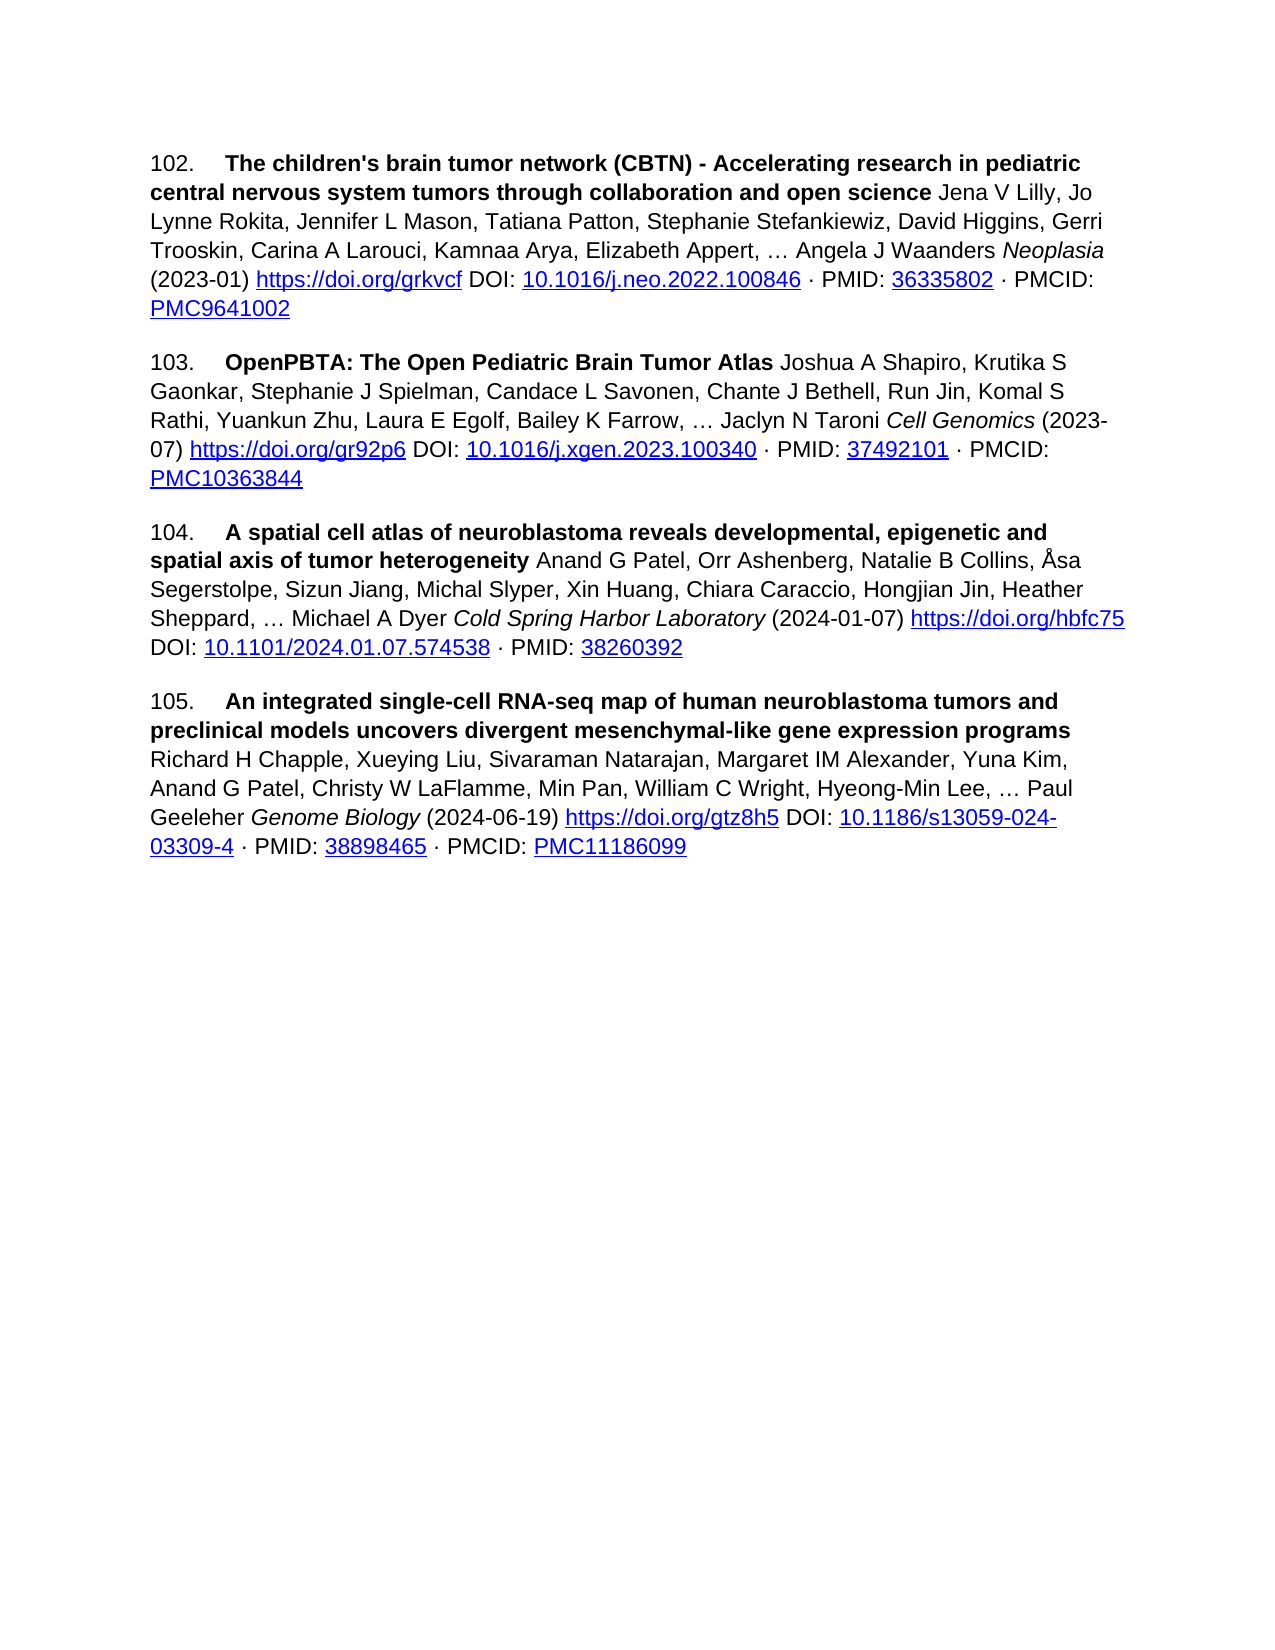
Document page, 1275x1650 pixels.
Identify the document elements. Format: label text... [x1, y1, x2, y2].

text 104. A spatial cell atlas of neuroblastoma reveals developmental, epigenetic and spatial axis of tumor heterogeneity Anand G Patel, Orr Ashenberg, Natalie B Collins, Åsa Segerstolpe, Sizun Jiang, Michal Slyper, Xin Huang, Chiara Caraccio, Hongjian Jin, Heather Sheppard, … Michael A Dyer Cold Spring Harbor Laboratory (2024-01-07) https://doi.org/hbfc75 DOI: 10.1101/2024.01.07.574538 · PMID: 38260392 [150, 518, 1125, 661]
text 102. The children's brain tumor network (CBTN) - Accelerating research in pediatric central nervous system tumors through collaboration and open science Jena V Lilly, Jo Lynne Rokita, Jennifer L Mason, Tatiana Patton, Stephanie Stefankiewiz, David Higgins, Gerri Trooskin, Carina A Larouci, Kamnaa Arya, Elizabeth Appert, … Angela J Waanders Neoplasia (2023-01) https://doi.org/grkvcf DOI: 10.1016/j.neo.2022.100846 · PMID: 36335802 · PMCID: PMC9641002 [150, 150, 1125, 321]
text 103. OpenPBTA: The Open Pediatric Brain Tumor Atlas Joshua A Shapiro, Krutika S Gaonkar, Stephanie J Spielman, Candace L Savonen, Chante J Bethell, Run Jin, Komal S Rathi, Yuankun Zhu, Laura E Egolf, Bailey K Farrow, … Jaclyn N Taroni Cell Genomics (2023-07) https://doi.org/gr92p6 DOI: 10.1016/j.xgen.2023.100340 · PMID: 37492101 · PMCID: PMC10363844 [150, 349, 1125, 491]
text 105. An integrated single-cell RNA-seq map of human neuroblastoma tumors and preclinical models uncovers divergent mesenchymal-like gene expression programs Richard H Chapple, Xueying Liu, Sivaraman Natarajan, Margaret IM Alexander, Yuna Kim, Anand G Patel, Christy W LaFlamme, Min Pan, William C Wright, Hyeong-Min Lee, … Paul Geeleher Genome Biology (2024-06-19) https://doi.org/gtz8h5 DOI: 10.1186/s13059-024-03309-4 · PMID: 38898465 · PMCID: PMC11186099 [150, 688, 1125, 859]
